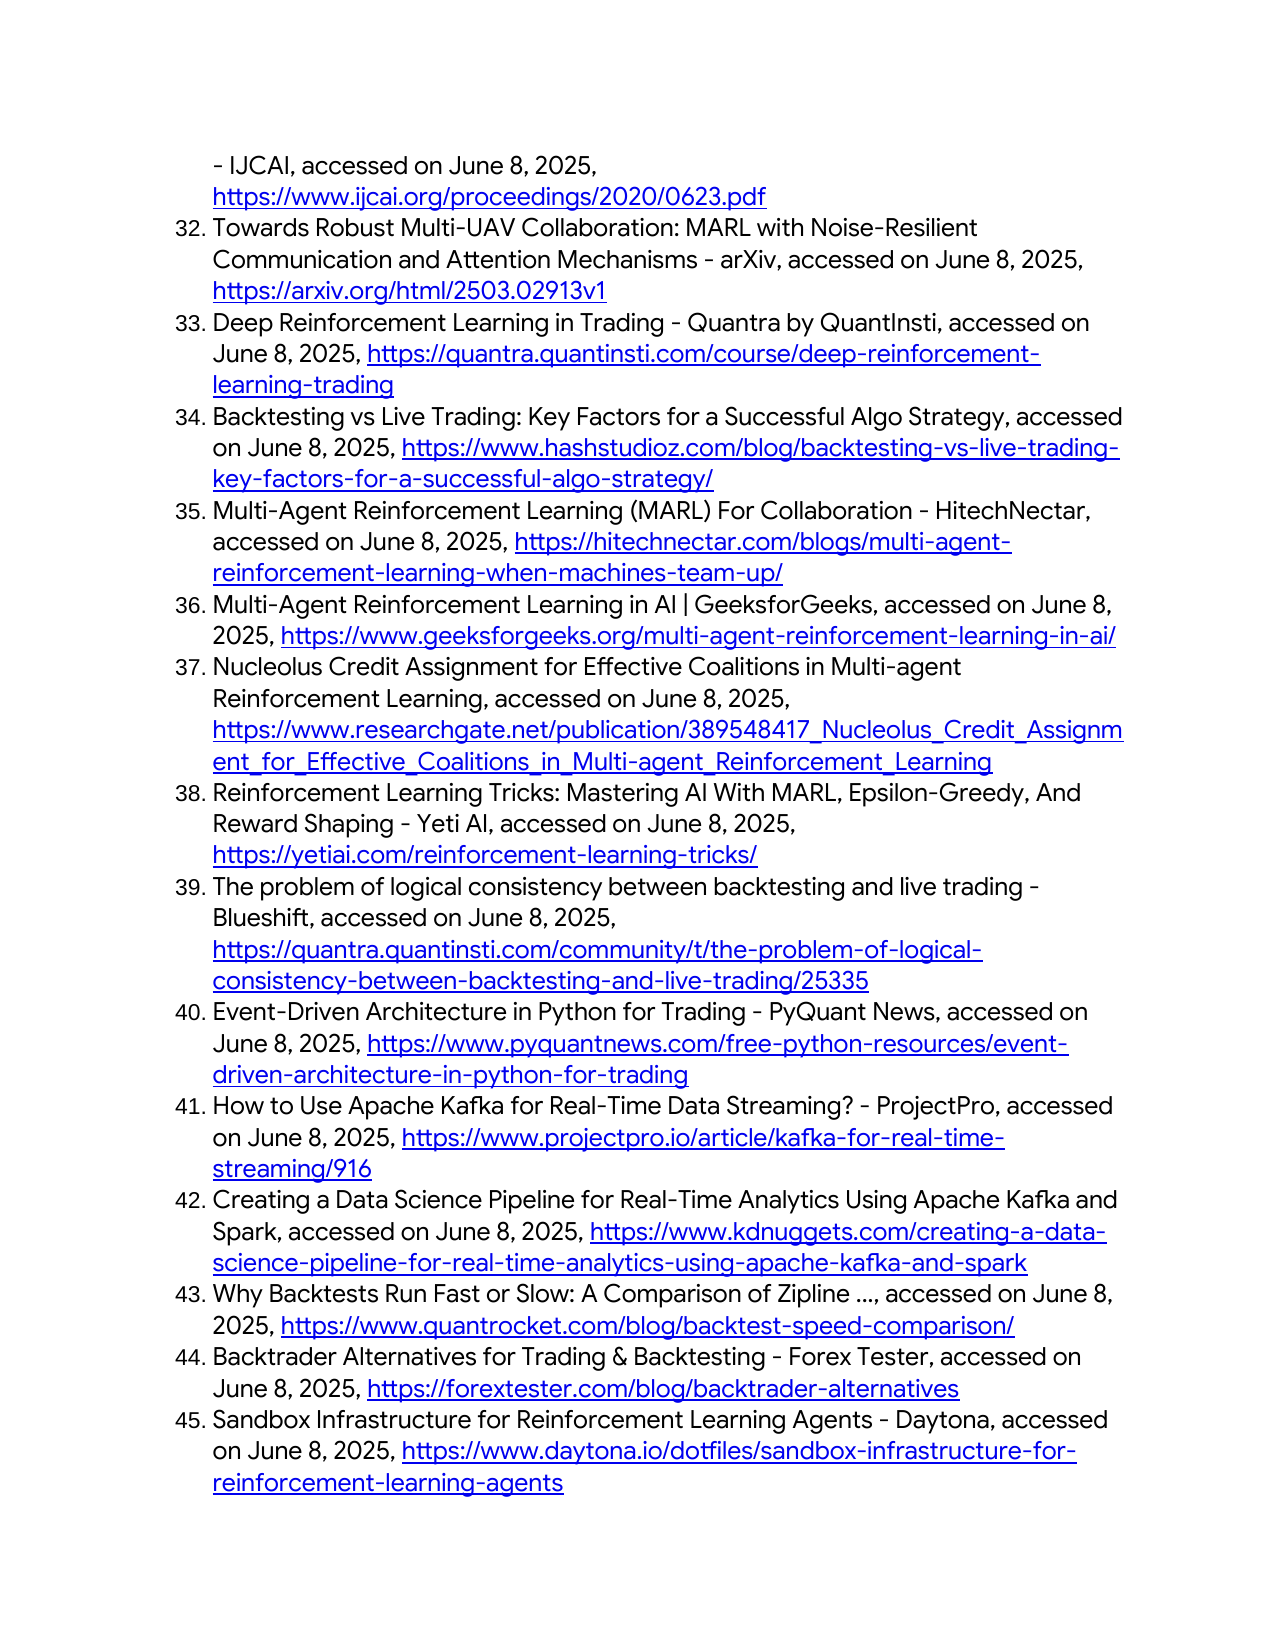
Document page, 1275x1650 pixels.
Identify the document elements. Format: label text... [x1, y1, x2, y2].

list Creating a Data Science Pipeline for Real-Time Analytics Using Apache Kafka and Spark, accessed on June 8, 2025, https://www.kdnuggets.com/creating-a-data-science-pipeline-for-real-time-analytics-using-apache-kafka-and-spark [175, 1185, 1125, 1279]
list Multi-Agent Reinforcement Learning (MARL) For Collaboration - HitechNectar, accessed on June 8, 2025, https://hitechnectar.com/blogs/multi-agent-reinforcement-learning-when-machines-team-up/ [175, 495, 1125, 589]
list Multi-Agent Reinforcement Learning in AI | GeeksforGeeks, accessed on June 8, 2025, https://www.geeksforgeeks.org/multi-agent-reinforcement-learning-in-ai/ [175, 589, 1125, 652]
list Why Backtests Run Fast or Slow: A Comparison of Zipline ..., accessed on June 8, 2025, https://www.quantrocket.com/blog/backtest-speed-comparison/ [175, 1279, 1125, 1341]
list The problem of logical consistency between backtesting and live trading - Blueshift, accessed on June 8, 2025, https://quantra.quantinsti.com/community/t/the-problem-of-logical-consistency-between-backtesting-and-live-trading/25335 [175, 871, 1125, 997]
list How to Use Apache Kafka for Real-Time Data Streaming? - ProjectPro, accessed on June 8, 2025, https://www.projectpro.io/article/kafka-for-real-time-streaming/916 [175, 1091, 1125, 1185]
list Reinforcement Learning Tricks: Mastering AI With MARL, Epsilon-Greedy, And Reward Shaping - Yeti AI, accessed on June 8, 2025, https://yetiai.com/reinforcement-learning-tricks/ [175, 777, 1125, 871]
list Deep Reinforcement Learning in Trading - Quantra by QuantInsti, accessed on June 8, 2025, https://quantra.quantinsti.com/course/deep-reinforcement-learning-trading [175, 307, 1125, 401]
list Sandbox Infrastructure for Reinforcement Learning Agents - Daytona, accessed on June 8, 2025, https://www.daytona.io/dotfiles/sandbox-infrastructure-for-reinforcement-learning-agents [175, 1404, 1125, 1498]
list Backtrader Alternatives for Trading & Backtesting - Forex Tester, accessed on June 8, 2025, https://forextester.com/blog/backtrader-alternatives [175, 1341, 1125, 1404]
list Nucleolus Credit Assignment for Effective Coalitions in Multi-agent Reinforcement Learning, accessed on June 8, 2025, https://www.researchgate.net/publication/389548417_Nucleolus_Credit_Assignment_for_Effective_Coalitions_in_Multi-agent_Reinforcement_Learning [175, 652, 1125, 777]
list Event-Driven Architecture in Python for Trading - PyQuant News, accessed on June 8, 2025, https://www.pyquantnews.com/free-python-resources/event-driven-architecture-in-python-for-trading [175, 997, 1125, 1091]
list Backtesting vs Live Trading: Key Factors for a Successful Algo Strategy, accessed on June 8, 2025, https://www.hashstudioz.com/blog/backtesting-vs-live-trading-key-factors-for-a-successful-algo-strategy/ [175, 401, 1125, 495]
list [175, 150, 1125, 213]
list Towards Robust Multi-UAV Collaboration: MARL with Noise-Resilient Communication and Attention Mechanisms - arXiv, accessed on June 8, 2025, https://arxiv.org/html/2503.02913v1 [175, 213, 1125, 307]
